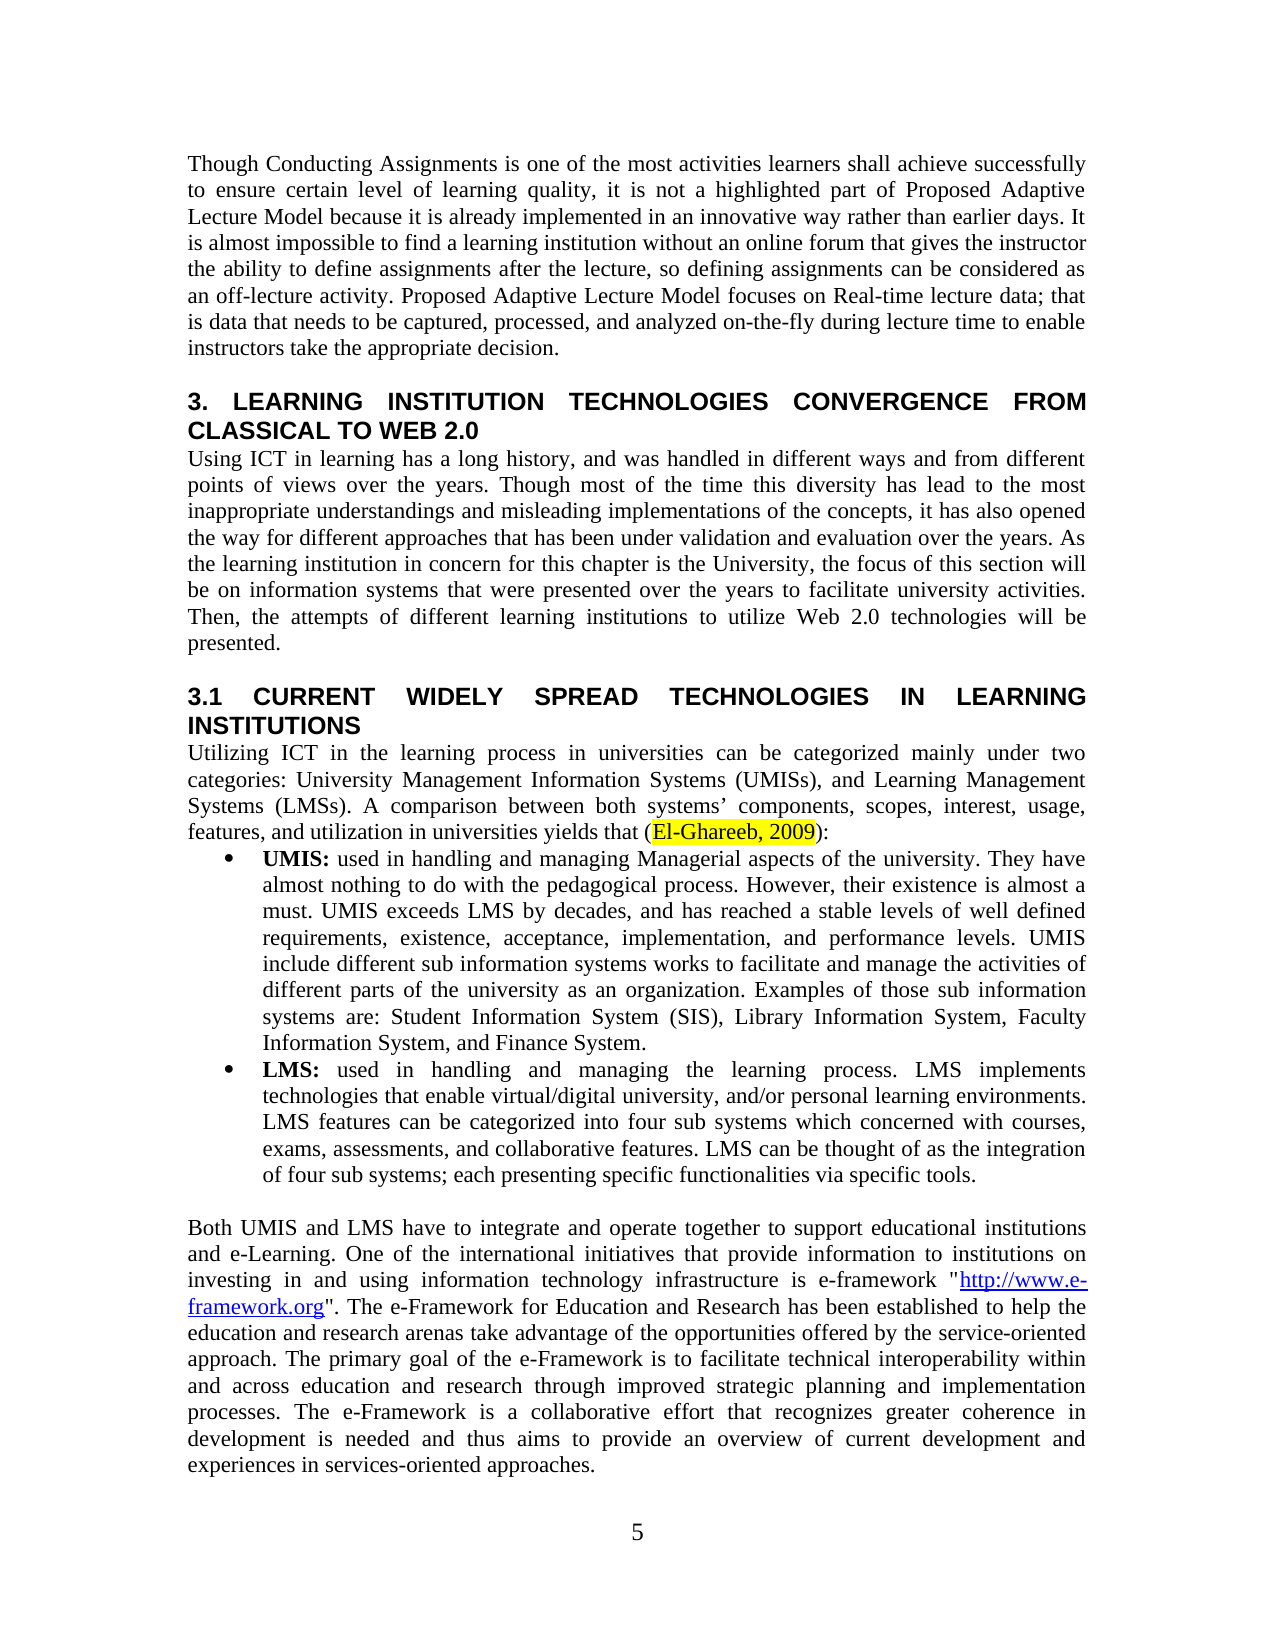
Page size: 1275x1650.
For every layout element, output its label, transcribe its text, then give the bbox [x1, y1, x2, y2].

list UMIS: used in handling and managing Managerial aspects of the university. They have almost nothing to do with the pedagogical process. However, their existence is almost a must. UMIS exceeds LMS by decades, and has reached a stable levels of well defined requirements, existence, acceptance, implementation, and performance levels. UMIS include different sub information systems works to facilitate and manage the activities of different parts of the university as an organization. Examples of those sub information systems are: Student Information System (SIS), Library Information System, Faculty Information System, and Finance System. [225, 845, 1087, 1056]
text Though Conducting Assignments is one of the most activities learners shall achieve successfully to ensure certain level of learning quality, it is not a highlighted part of Proposed Adaptive Lecture Model because it is already implemented in an innovative way rather than earlier days. It is almost impossible to find a learning institution without an online forum that gives the instructor the ability to define assignments after the lecture, so defining assignments can be considered as an off-lecture activity. Proposed Adaptive Lecture Model focuses on Real-time lecture data; that is data that needs to be captured, processed, and analyzed on-the-fly during lecture time to enable instructors take the appropriate decision. [187, 150, 1087, 361]
text Using ICT in learning has a long history, and was handled in different ways and from different points of views over the years. Though most of the time this diversity has lead to the most inappropriate understandings and misleading implementations of the concepts, it has also opened the way for different approaches that has been under validation and evaluation over the years. As the learning institution in concern for this chapter is the University, the focus of this section will be on information systems that were presented over the years to facilitate university activities. Then, the attempts of different learning institutions to utilize Web 2.0 technologies will be presented. [187, 445, 1087, 656]
text Both UMIS and LMS have to integrate and operate together to support educational institutions and e-Learning. One of the international initiatives that provide information to institutions on investing in and using information technology infrastructure is e-framework "http://www.e-framework.org". The e-Framework for Education and Research has been established to help the education and research arenas take advantage of the opportunities offered by the service-oriented approach. The primary goal of the e-Framework is to facilitate technical interoperability within and across education and research through improved strategic planning and implementation processes. The e-Framework is a collaborative effort that recognizes greater coherence in development is needed and thus aims to provide an overview of current development and experiences in services-oriented approaches. [187, 1214, 1087, 1477]
text Utilizing ICT in the learning process in universities can be categorized mainly under two categories: University Management Information Systems (UMISs), and Learning Management Systems (LMSs). A comparison between both systems’ components, scopes, interest, usage, features, and utilization in universities yields that (El-Ghareeb, 2009): [187, 739, 1087, 845]
list LMS: used in handling and managing the learning process. LMS implements technologies that enable virtual/digital university, and/or personal learning environments. LMS features can be categorized into four sub systems which concerned with courses, exams, assessments, and collaborative features. LMS can be thought of as the integration of four sub systems; each presenting specific functionalities via specific tools. [225, 1056, 1087, 1187]
text 3. LEARNING INSTITUTION TECHNOLOGIES CONVERGENCE FROM CLASSICAL TO WEB 2.0 [187, 387, 1087, 445]
text 3.1 CURRENT WIDELY SPREAD TECHNOLOGIES IN LEARNING INSTITUTIONS [187, 682, 1087, 739]
